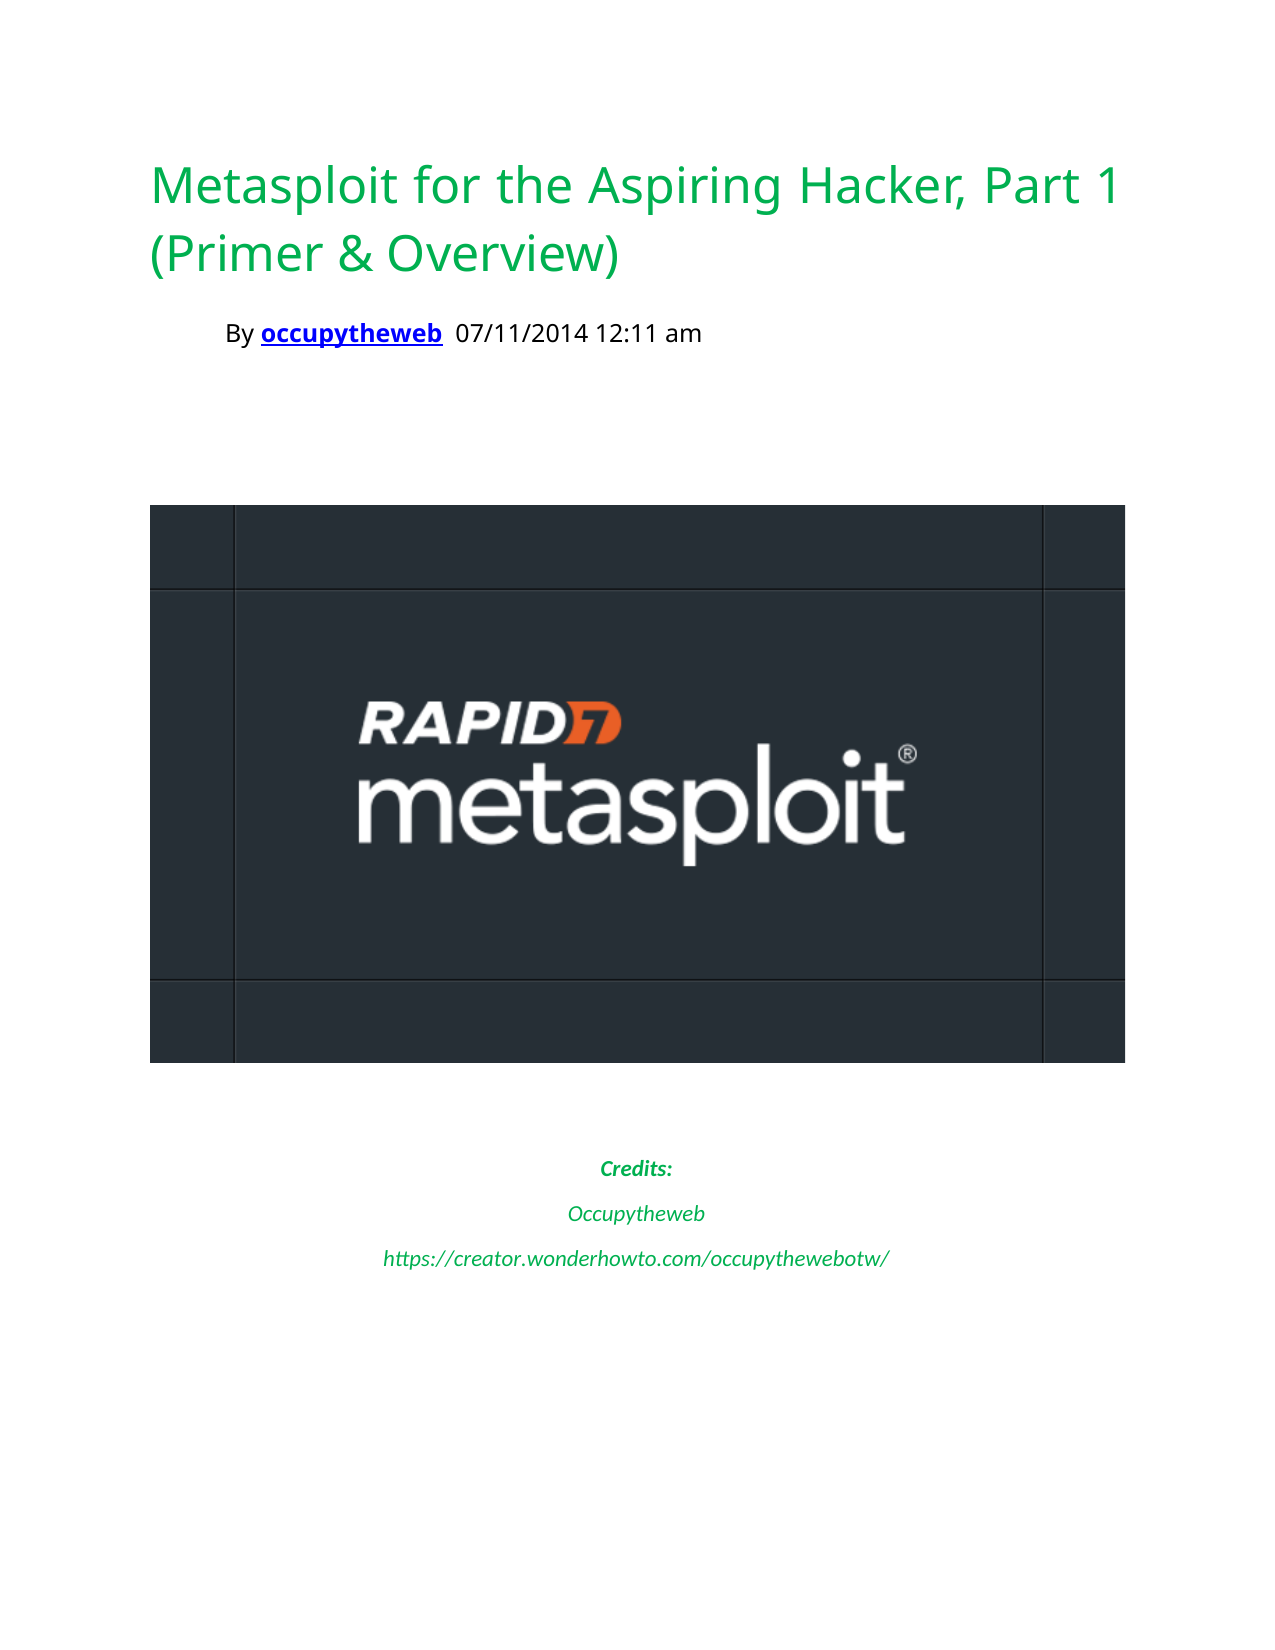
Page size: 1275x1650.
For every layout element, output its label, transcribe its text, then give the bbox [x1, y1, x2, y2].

text https://creator.wonderhowto.com/occupythewebotw/ [150, 1244, 1125, 1272]
text By occupytheweb 07/11/2014 12:11 am [225, 315, 1125, 349]
text Metasploit for the Aspiring Hacker, Part 1 (Primer & Overview) [150, 150, 1125, 286]
text Credits: [150, 1154, 1125, 1183]
text Occupytheweb [150, 1199, 1125, 1227]
picture [150, 505, 1125, 1063]
